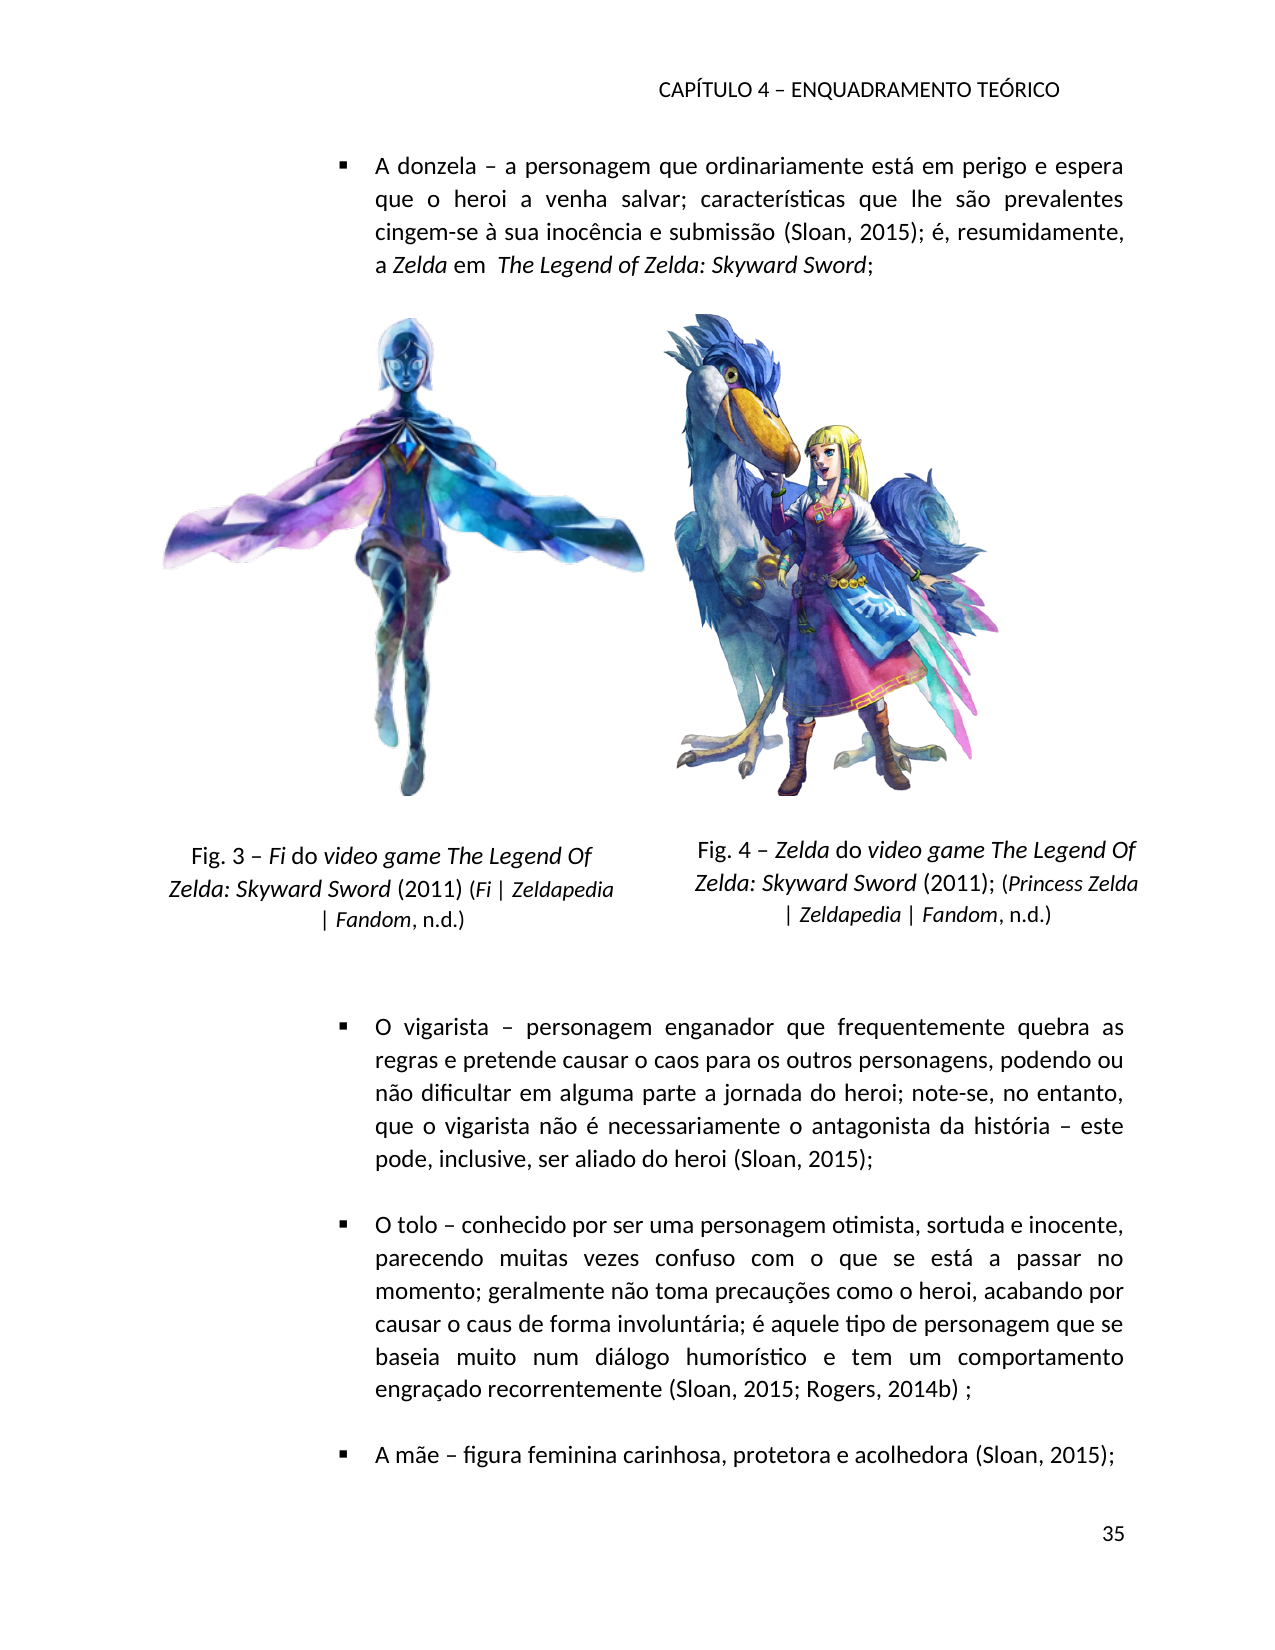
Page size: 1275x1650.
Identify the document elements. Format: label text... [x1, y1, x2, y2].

list O vigarista – personagem enganador que frequentemente quebra as regras e pretende causar o caos para os outros personagens, podendo ou não dificultar em alguma parte a jornada do heroi; note-se, no entanto, que o vigarista não é necessariamente o antagonista da história – este pode, inclusive, ser aliado do heroi ; [337, 1011, 1125, 1174]
list O tolo – conhecido por ser uma personagem otimista, sortuda e inocente, parecendo muitas vezes confuso com o que se está a passar no momento; geralmente não toma precauções como o heroi, acabando por causar o caus de forma involuntária; é aquele tipo de personagem que se baseia muito num diálogo humorístico e tem um comportamento engraçado recorrentemente [337, 1209, 1125, 1404]
list A donzela – a personagem que ordinariamente está em perigo e espera que o heroi a venha salvar; características que lhe são prevalentes cingem-se à sua inocência e submissão ; é, resumidamente, a Zelda em The Legend of Zelda: Skyward Sword; [337, 150, 1125, 279]
picture [150, 314, 1007, 796]
list A mãe – figura feminina carinhosa, protetora e acolhedora ; [337, 1439, 1125, 1470]
